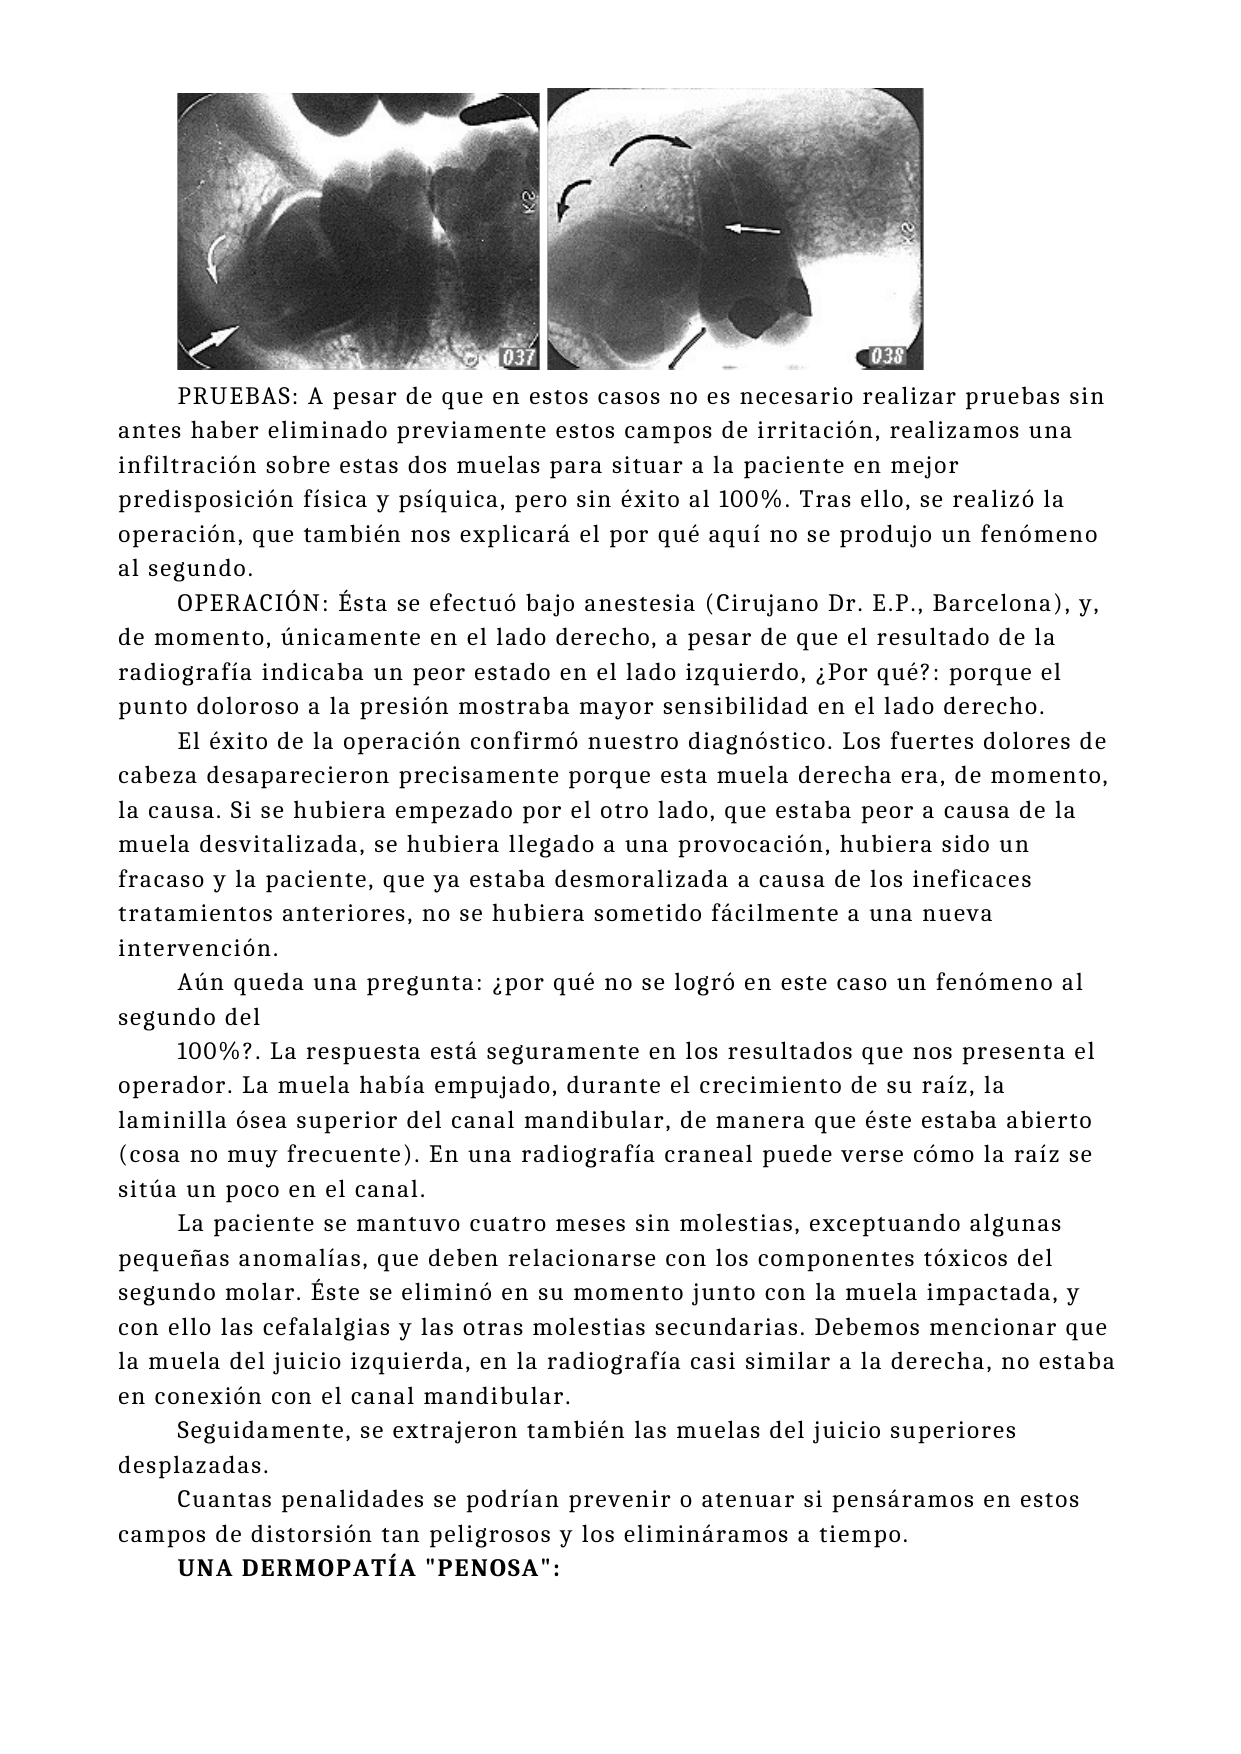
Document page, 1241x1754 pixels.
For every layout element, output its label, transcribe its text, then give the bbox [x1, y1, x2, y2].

text Aún queda una pregunta: ¿por qué no se logró en este caso un fenómeno al segundo del [118, 968, 1122, 1031]
text 100%?. La respuesta está seguramente en los resultados que nos presenta el operador. La muela había empujado, durante el crecimiento de su raíz, la laminilla ósea superior del canal mandibular, de manera que éste estaba abierto (cosa no muy frecuente). En una radiografía craneal puede verse cómo la raíz se sitúa un poco en el canal. [118, 1037, 1122, 1204]
text El éxito de la operación confirmó nuestro diagnóstico. Los fuertes dolores de cabeza desaparecieron precisamente porque esta muela derecha era, de momento, la causa. Si se hubiera empezado por el otro lado, que estaba peor a causa de la muela desvitalizada, se hubiera llegado a una provocación, hubiera sido un fracaso y la paciente, que ya estaba desmoralizada a causa de los ineficaces tratamientos anteriores, no se hubiera sometido fácilmente a una nueva intervención. [118, 727, 1122, 962]
text OPERACIÓN: Ésta se efectuó bajo anestesia (Cirujano Dr. E.P., Barcelona), y, de momento, únicamente en el lado derecho, a pesar de que el resultado de la radiografía indicaba un peor estado en el lado izquierdo, ¿Por qué?: porque el punto doloroso a la presión mostraba mayor sensibilidad en el lado derecho. [118, 589, 1122, 721]
text Cuantas penalidades se podrían prevenir o atenuar si pensáramos en estos campos de distorsión tan peligrosos y los elimináramos a tiempo. [118, 1485, 1122, 1548]
picture [177, 93, 540, 370]
text Seguidamente, se extrajeron también las muelas del juicio superiores desplazadas. [118, 1416, 1122, 1479]
text UNA DERMOPATÍA "PENOSA": [118, 1554, 1122, 1583]
text PRUEBAS: A pesar de que en estos casos no es necesario realizar pruebas sin antes haber eliminado previamente estos campos de irritación, realizamos una infiltración sobre estas dos muelas para situar a la paciente en mejor predisposición física y psíquica, pero sin éxito al 100%. Tras ello, se realizó la operación, que también nos explicará el por qué aquí no se produjo un fenómeno al segundo. [118, 382, 1122, 583]
picture [547, 88, 924, 370]
text La paciente se mantuvo cuatro meses sin molestias, exceptuando algunas pequeñas anomalías, que deben relacionarse con los componentes tóxicos del segundo molar. Éste se eliminó en su momento junto con la muela impactada, y con ello las cefalalgias y las otras molestias secundarias. Debemos mencionar que la muela del juicio izquierda, en la radiografía casi similar a la derecha, no estaba en conexión con el canal mandibular. [118, 1209, 1122, 1411]
